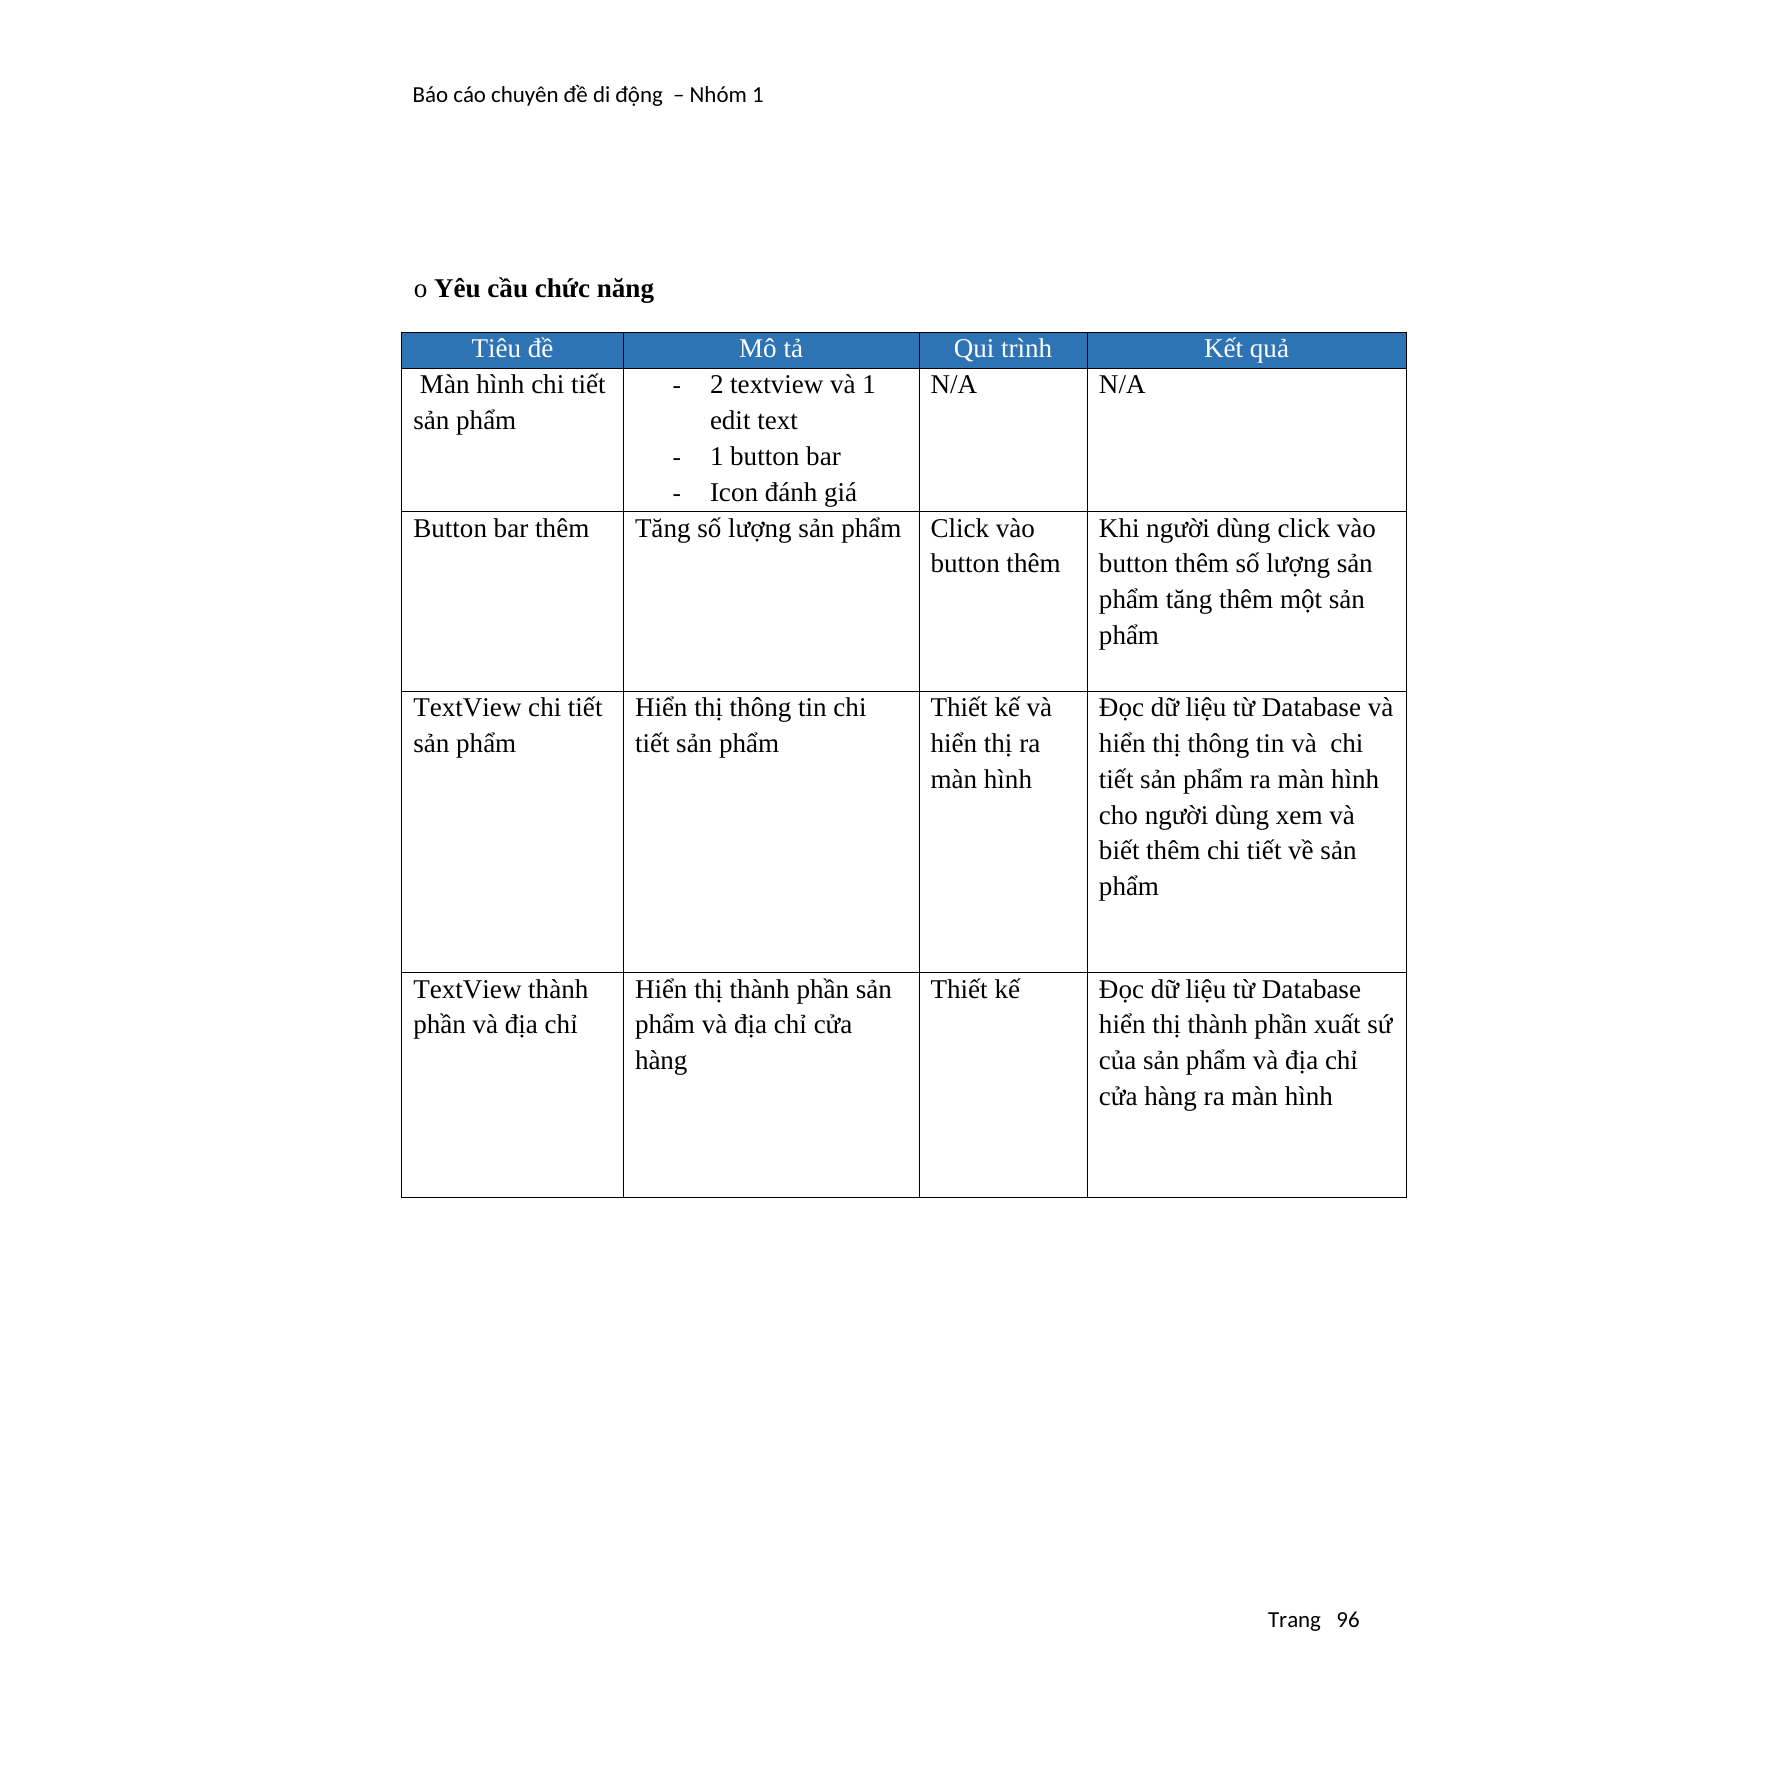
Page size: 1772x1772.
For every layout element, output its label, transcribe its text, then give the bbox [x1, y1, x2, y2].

table_header Kết quả [1088, 333, 1406, 368]
table_cell N/A [920, 369, 1087, 511]
table_cell N/A [1088, 369, 1406, 511]
table_cell Khi người dùng click vào button thêm số lượng sản phẩm tăng thêm một sản phẩm [1088, 512, 1406, 691]
table_cell TextView thành phần và địa chỉ [402, 973, 623, 1197]
text o Yêu cầu chức năng [413, 272, 1361, 303]
table_cell Tăng số lượng sản phẩm [624, 512, 919, 691]
table_cell Thiết kế và hiển thị ra màn hình [920, 692, 1087, 972]
table_cell Button bar thêm [402, 512, 623, 691]
table_cell Hiển thị thành phần sản phẩm và địa chỉ cửa hàng [624, 973, 919, 1197]
table_cell Đọc dữ liệu từ Database hiển thị thành phần xuất sứ của sản phẩm và địa chỉ cửa hàng ra màn hình [1088, 973, 1406, 1197]
table_header Tiêu đề [402, 333, 623, 368]
table_cell Hiển thị thông tin chi tiết sản phẩm [624, 692, 919, 972]
table_cell Click vào button thêm [920, 512, 1087, 691]
table_cell 2 textview và 1 edit text 1 button bar Icon đánh giá [624, 369, 919, 511]
table_header Qui trình [920, 333, 1087, 368]
table_cell Thiết kế [920, 973, 1087, 1197]
table_header Mô tả [624, 333, 919, 368]
table_cell Đọc dữ liệu từ Database và hiển thị thông tin và chi tiết sản phẩm ra màn hình cho người dùng xem và biết thêm chi tiết về sản phẩm [1088, 692, 1406, 972]
table_cell TextView chi tiết sản phẩm [402, 692, 623, 972]
table_cell Màn hình chi tiết sản phẩm [402, 369, 623, 511]
